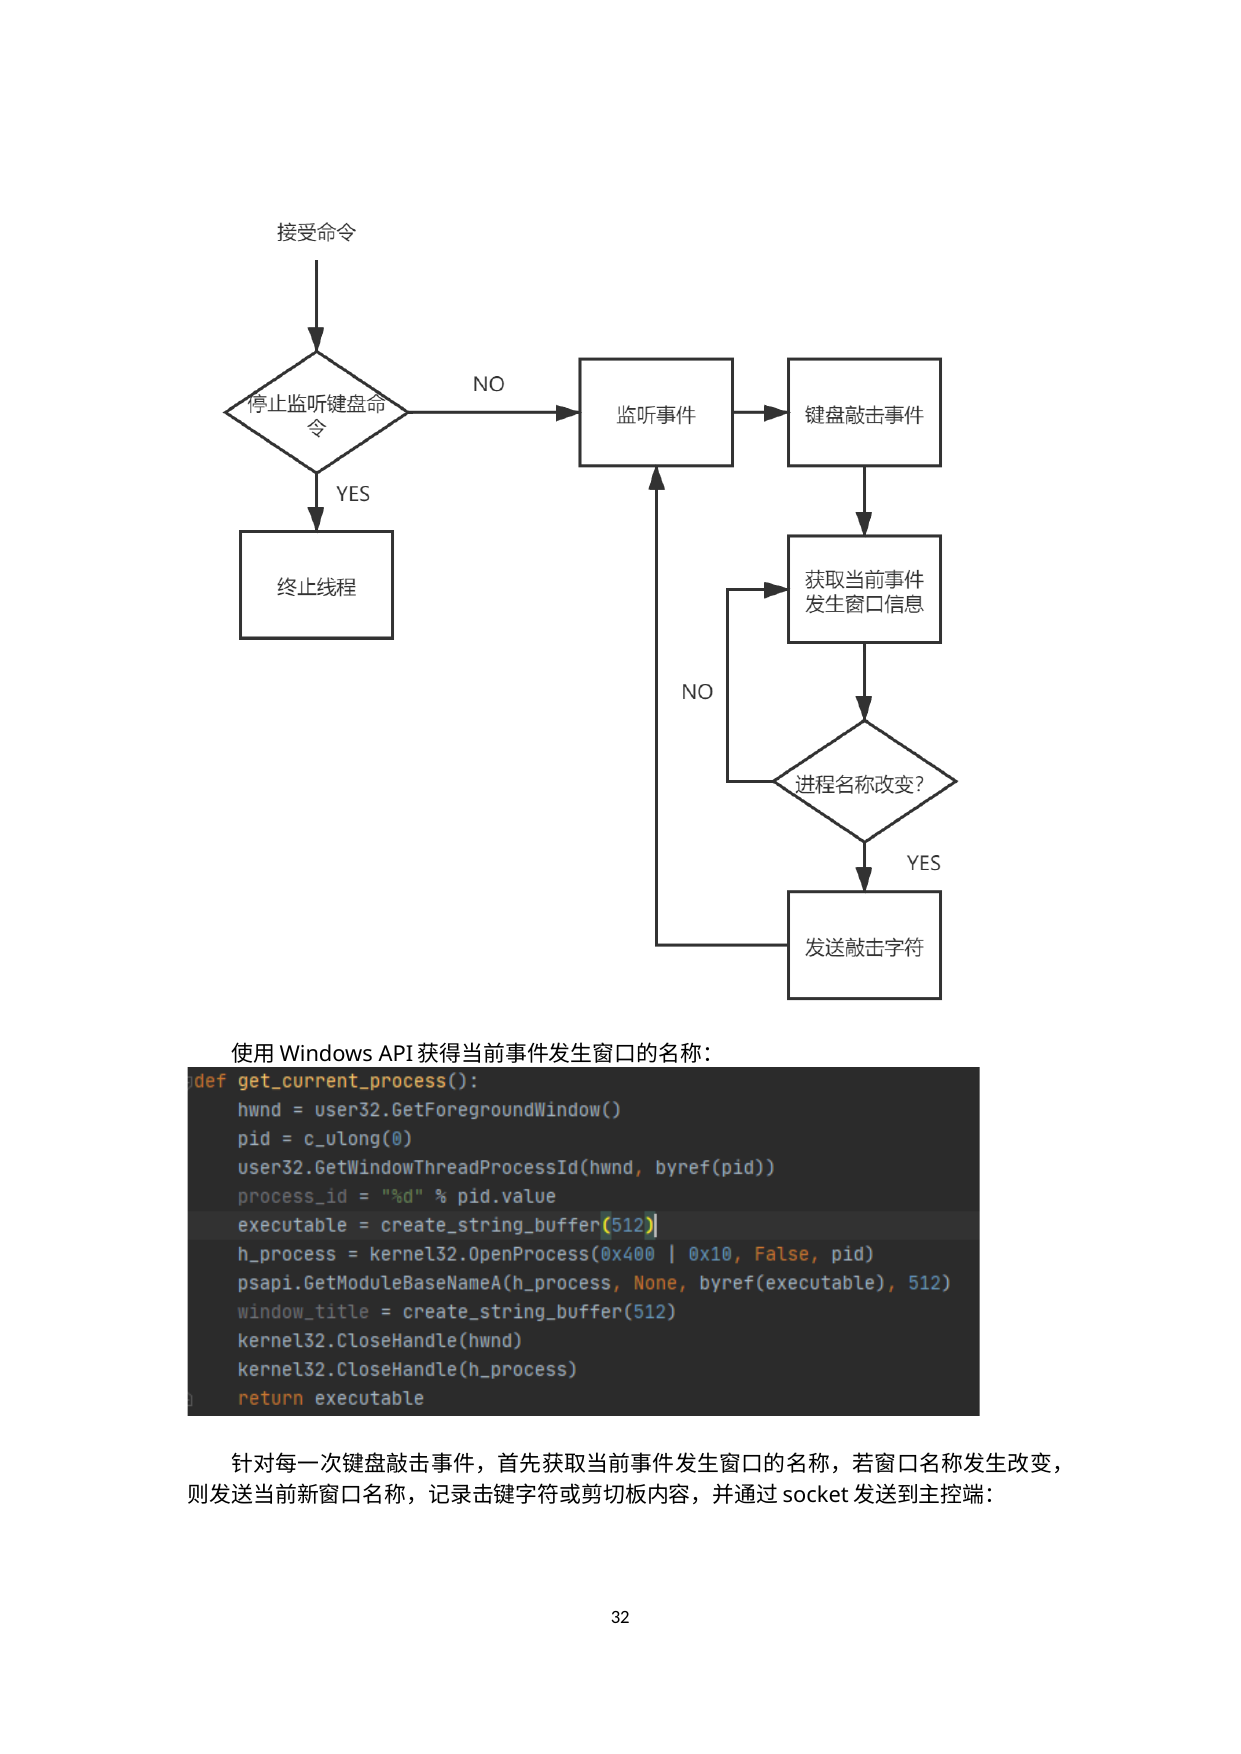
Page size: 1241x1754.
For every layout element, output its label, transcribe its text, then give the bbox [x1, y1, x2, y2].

picture [187, 162, 1053, 1036]
text 使用Windows API获得当前事件发生窗口的名称： [187, 1036, 1053, 1067]
text 针对每一次键盘敲击事件，首先获取当前事件发生窗口的名称，若窗口名称发生改变，则发送当前新窗口名称，记录击键字符或剪切板内容，并通过socket发送到主控端： [187, 1446, 1053, 1509]
picture [187, 1067, 980, 1416]
